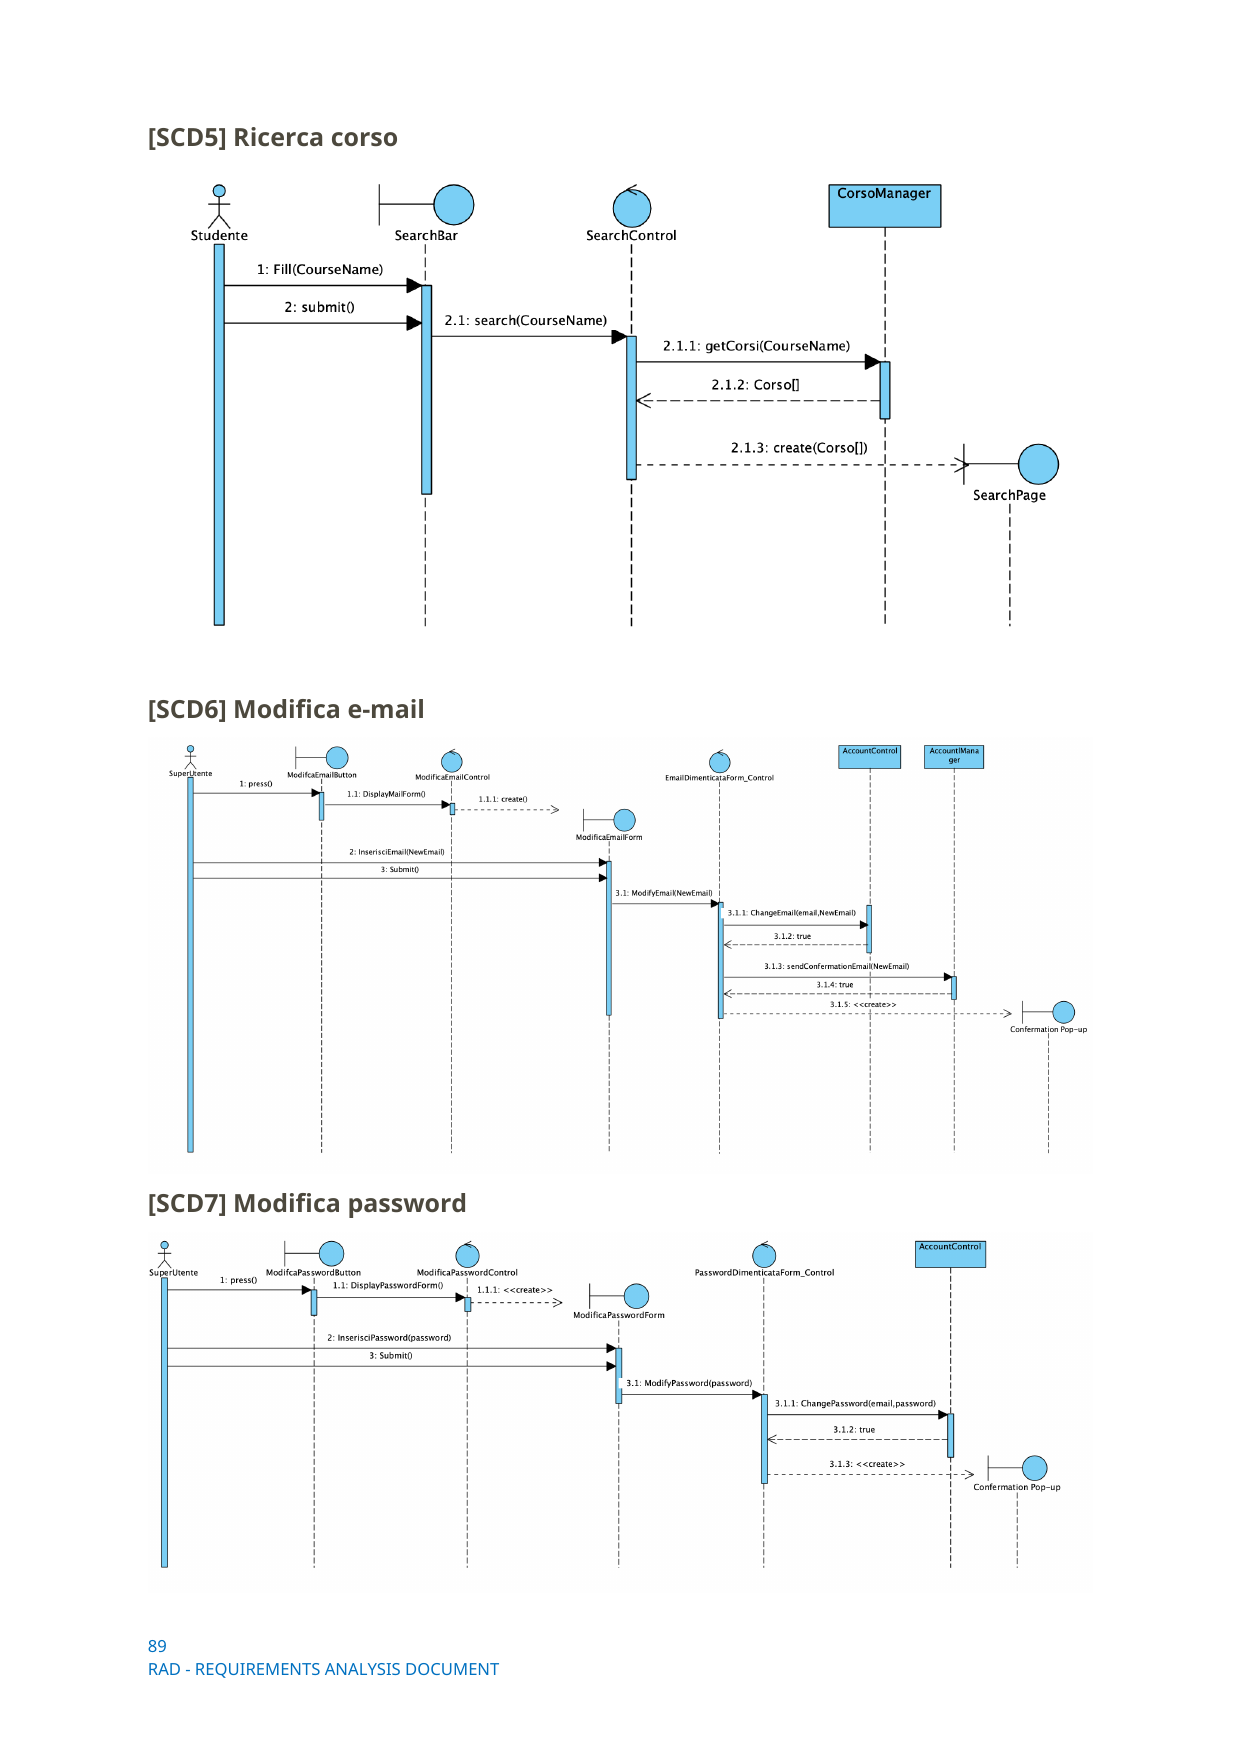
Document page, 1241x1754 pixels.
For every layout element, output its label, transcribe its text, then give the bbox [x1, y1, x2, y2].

subtitle [SCD7] Modifica password [148, 1186, 1092, 1220]
picture [147, 166, 1093, 679]
picture [147, 1232, 1093, 1593]
subtitle [SCD6] Modifica e-mail [148, 691, 1092, 725]
subtitle [SCD5] Ricerca corso [148, 119, 1092, 154]
picture [147, 737, 1093, 1174]
